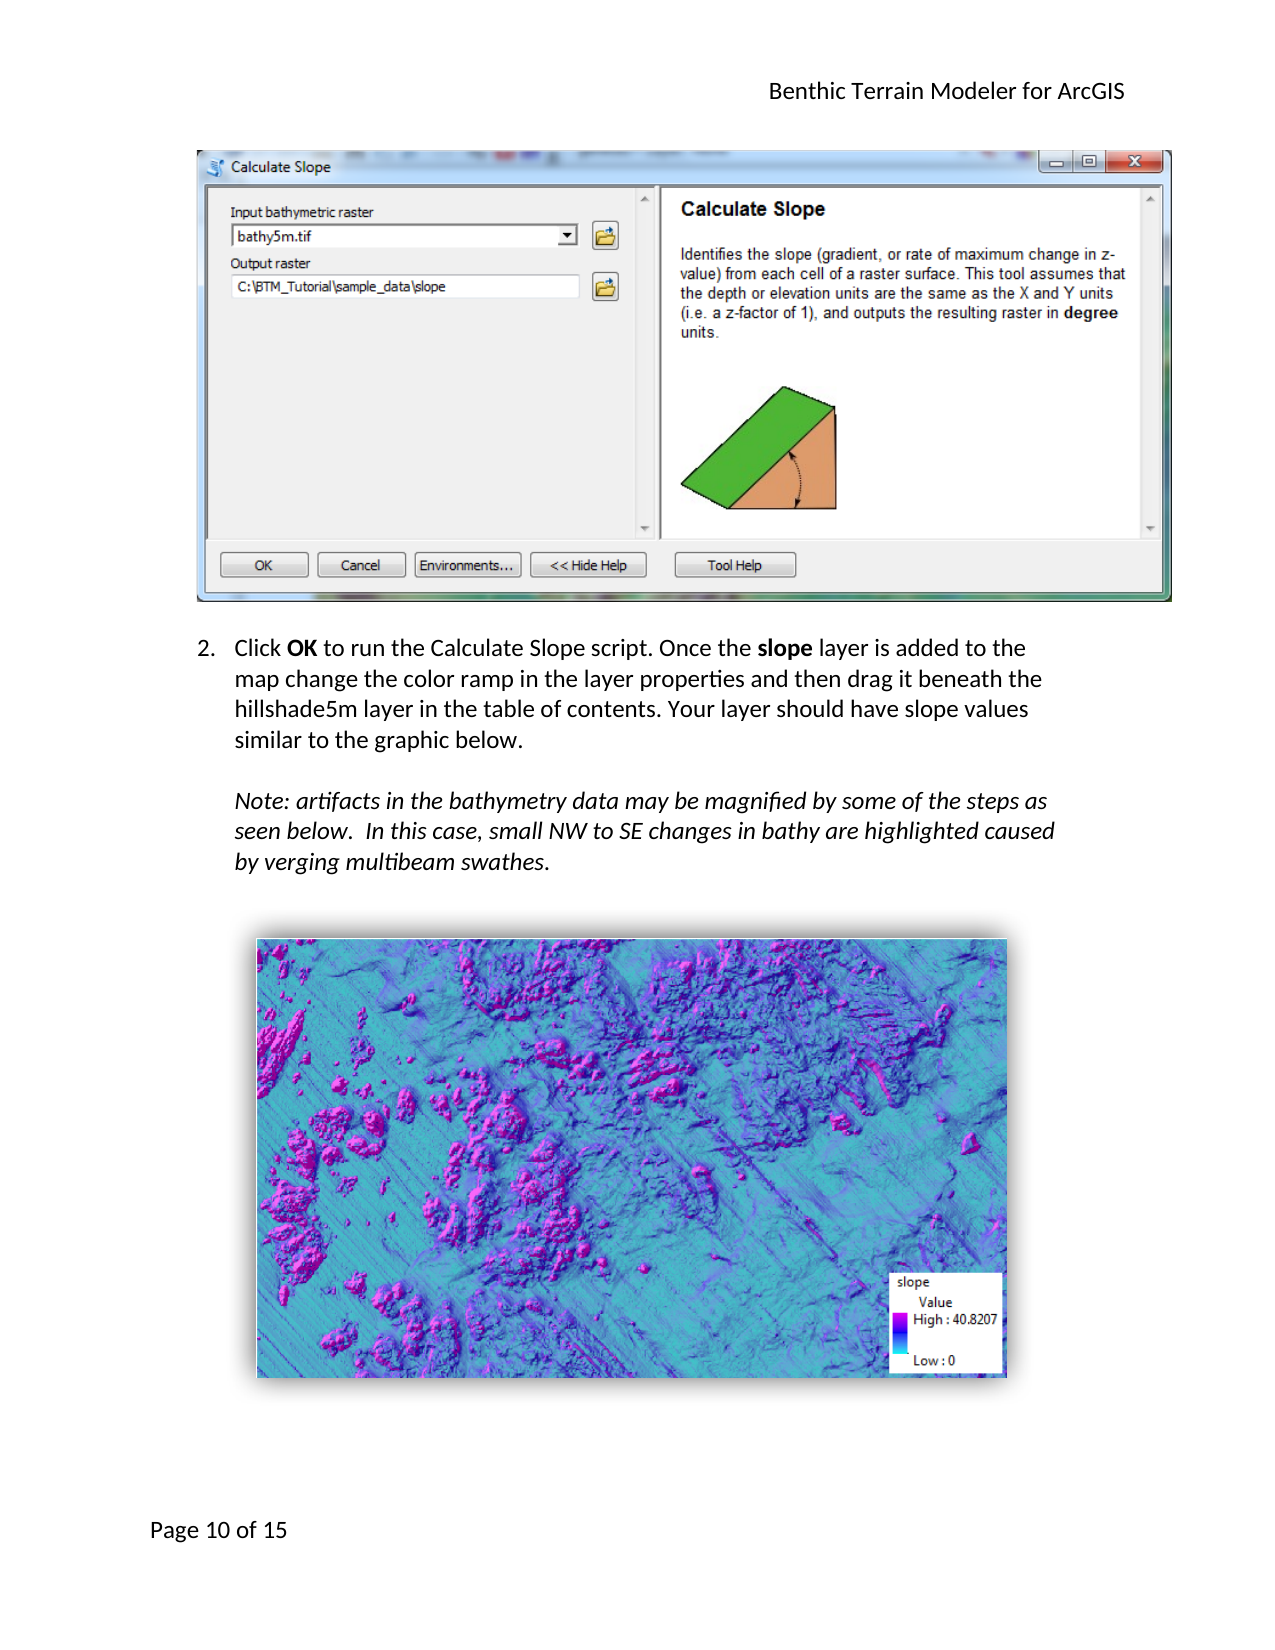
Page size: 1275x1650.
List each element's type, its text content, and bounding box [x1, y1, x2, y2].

list Note: artifacts in the bathymetry data may be magnified by some of the steps as seen below. In this case, small NW to SE changes in bathy are highlighted caused by verging multibeam swathes. [234, 785, 1062, 876]
picture [196, 150, 1172, 602]
picture [256, 938, 1007, 1378]
list Click OK to run the Calculate Slope script. Once the slope layer is added to the map change the color ramp in the layer properties and then drag it beneath the hillshade5m layer in the table of contents. Your layer should have slope values similar to the graphic below. [197, 632, 1062, 754]
